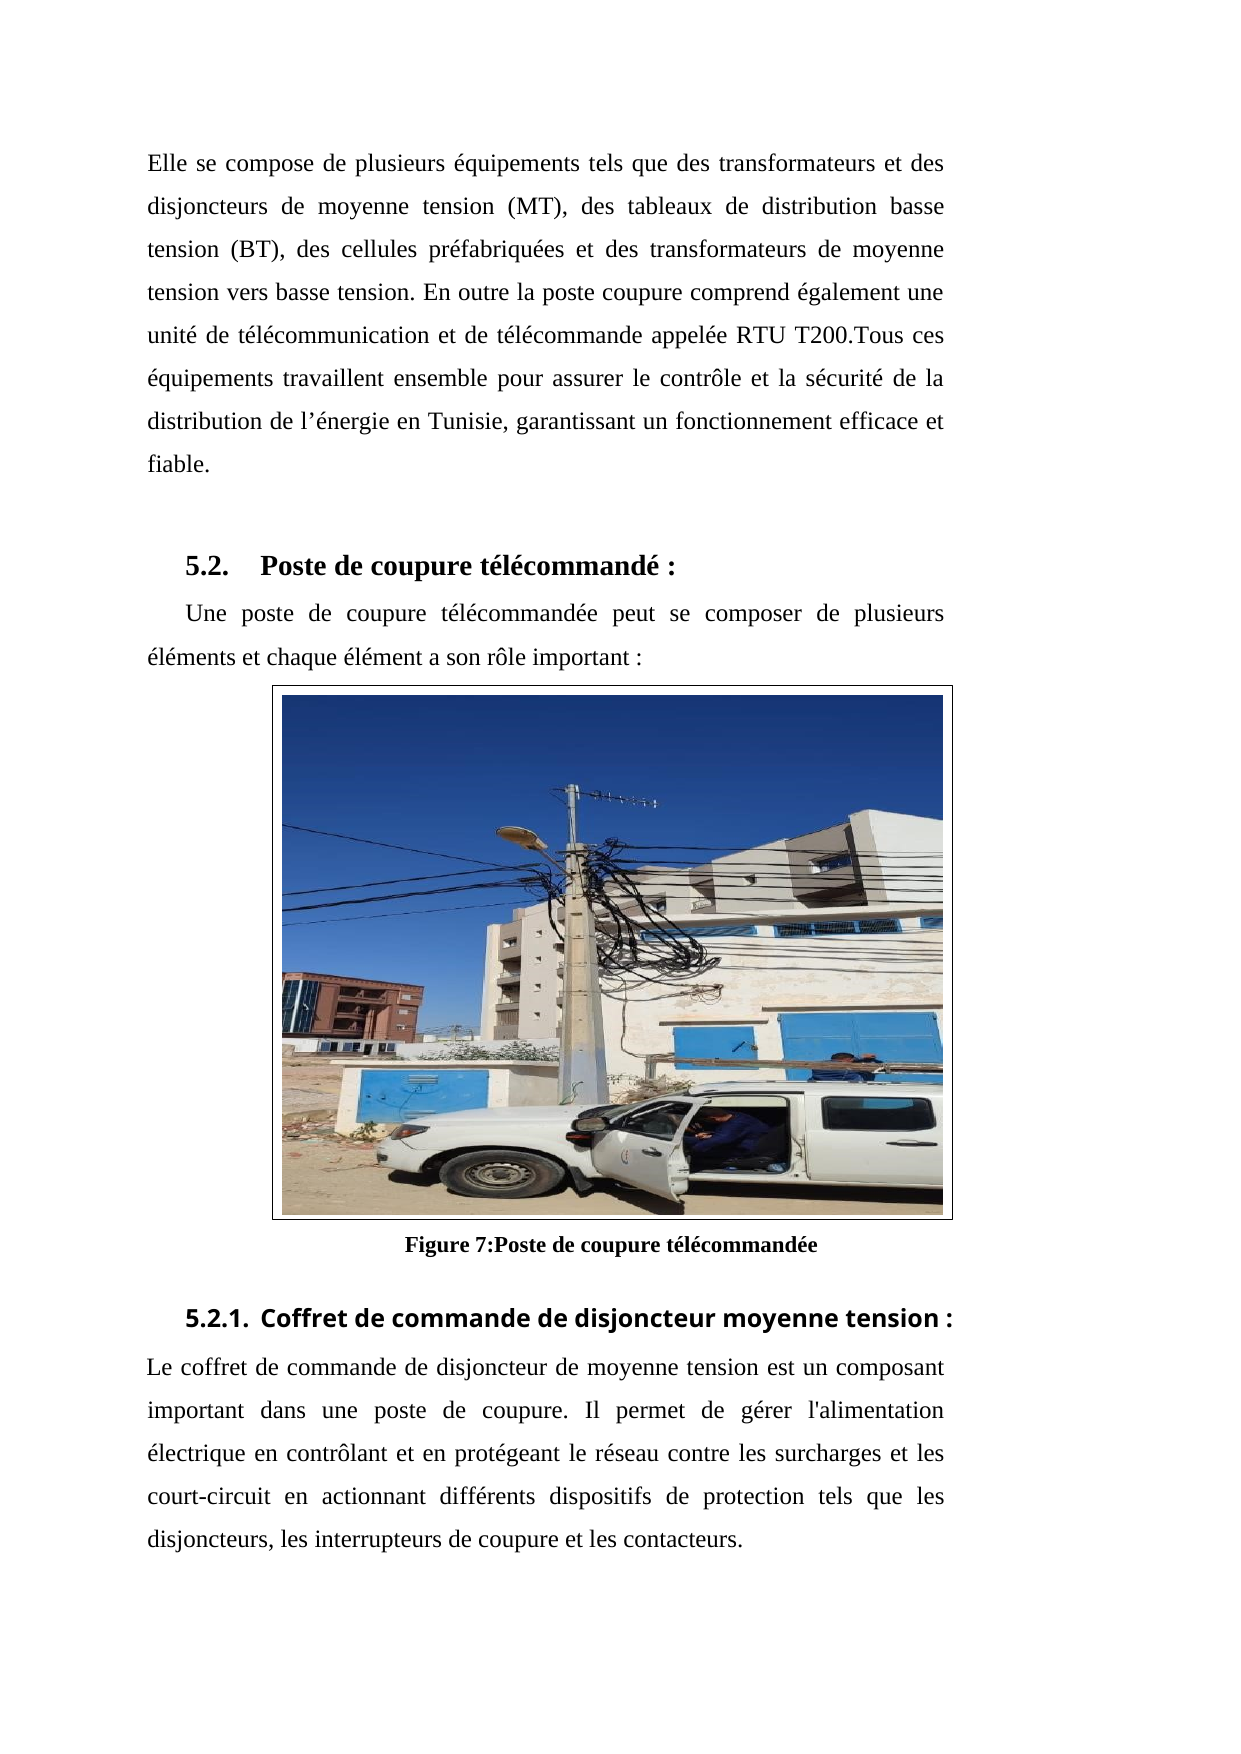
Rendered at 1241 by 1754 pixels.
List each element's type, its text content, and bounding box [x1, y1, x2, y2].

text Le coffret de commande de disjoncteur de moyenne tension est un composant important dans une poste de coupure. Il permet de gérer l'alimentation électrique en contrôlant et en protégeant le réseau contre les surcharges et les court-circuit en actionnant différents dispositifs de protection tels que les disjoncteurs, les interrupteurs de coupure et les contacteurs. [146, 1352, 945, 1553]
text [147, 148, 945, 478]
picture [282, 695, 943, 1215]
subtitle Poste de coupure télécommandé : [185, 548, 1093, 582]
text Une poste de coupure télécommandée peut se composer de plusieurs éléments et chaque élément a son rôle important : [147, 598, 945, 670]
subtitle Coffret de commande de disjoncteur moyenne tension : [185, 1301, 1093, 1335]
